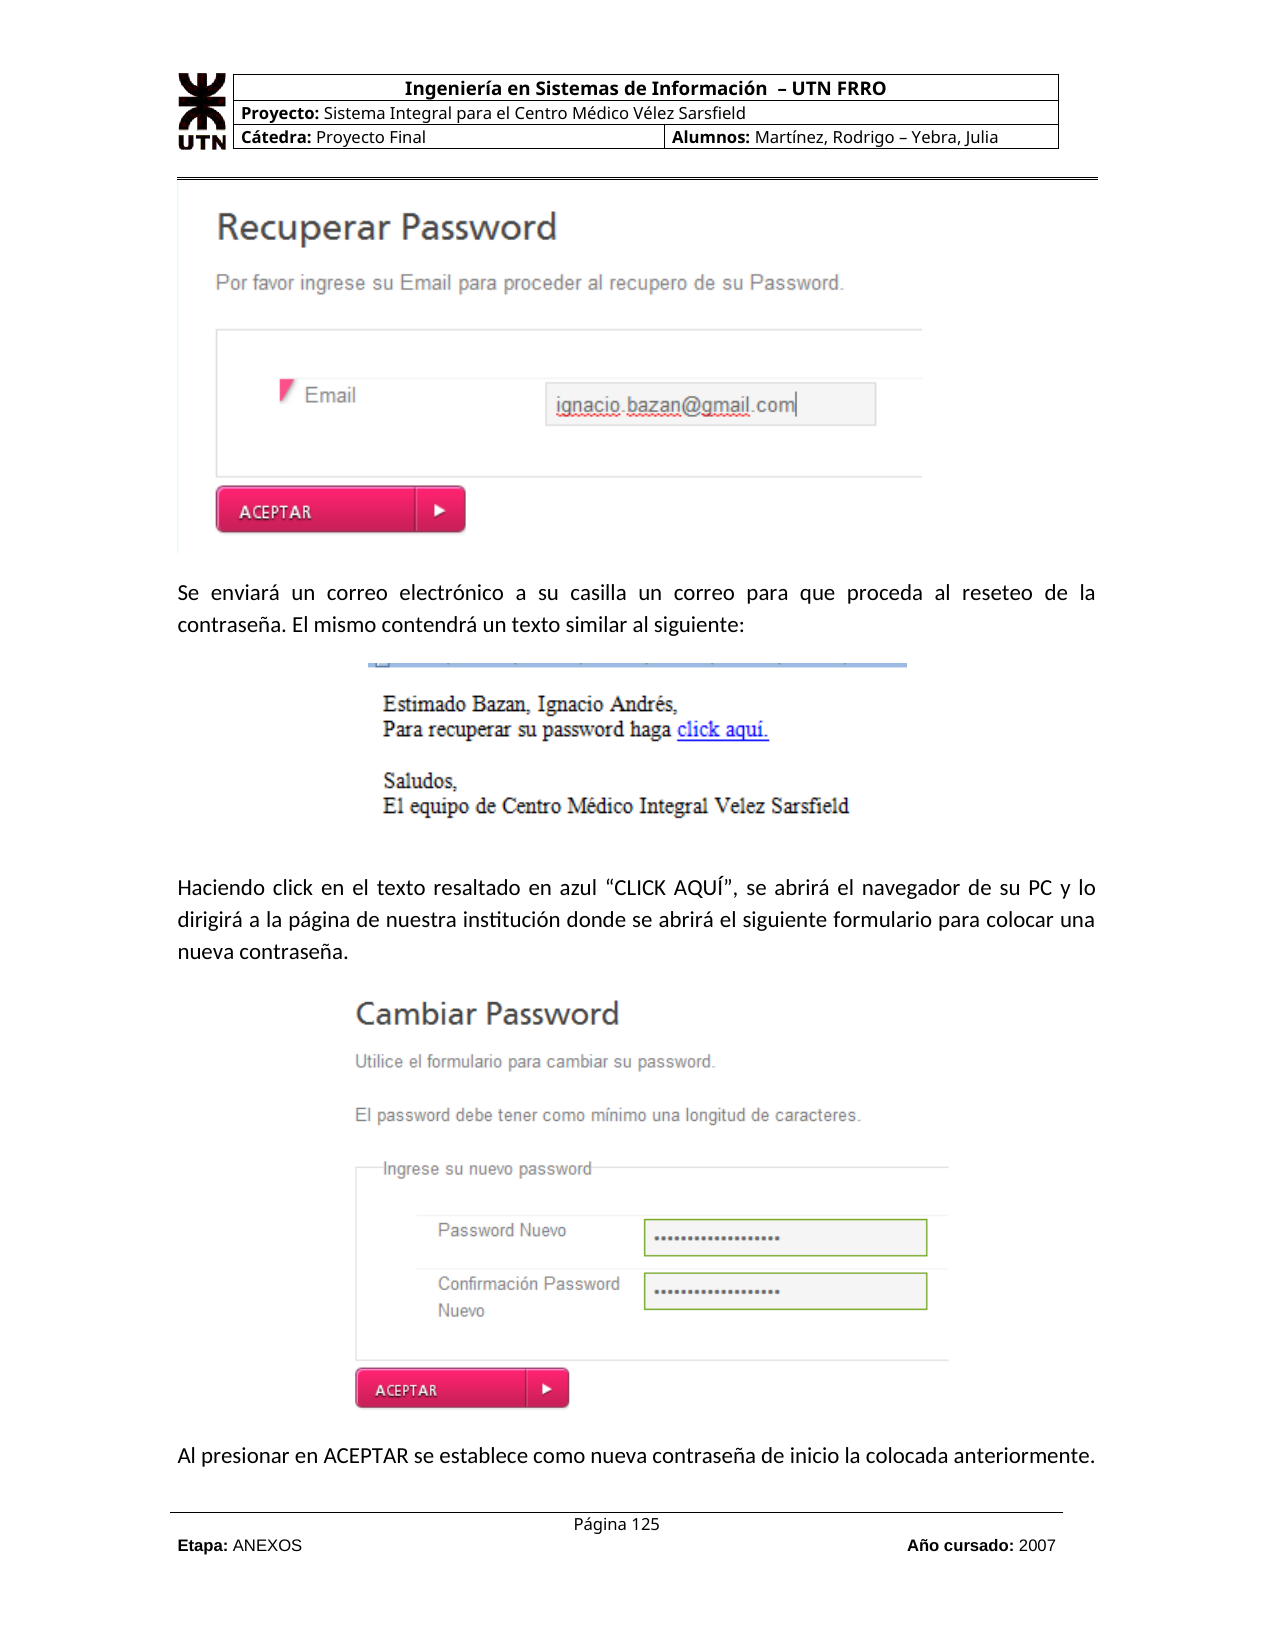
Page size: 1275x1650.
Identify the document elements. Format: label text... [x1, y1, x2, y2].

picture [177, 180, 922, 553]
text Haciendo click en el texto resaltado en azul “CLICK AQUÍ”, se abrirá el navegador de su PC y lo dirigirá a la página de nuestra institución donde se abrirá el siguiente formulario para colocar una nueva contraseña. [177, 873, 1098, 965]
picture [368, 663, 907, 848]
text Al presionar en ACEPTAR se establece como nueva contraseña de inicio la colocada anteriormente. [177, 1441, 1098, 1469]
picture [177, 73, 226, 150]
text Se enviará un correo electrónico a su casilla un correo para que proceda al reseteo de la contraseña. El mismo contendrá un texto similar al siguiente: [177, 578, 1098, 638]
picture [326, 990, 949, 1416]
